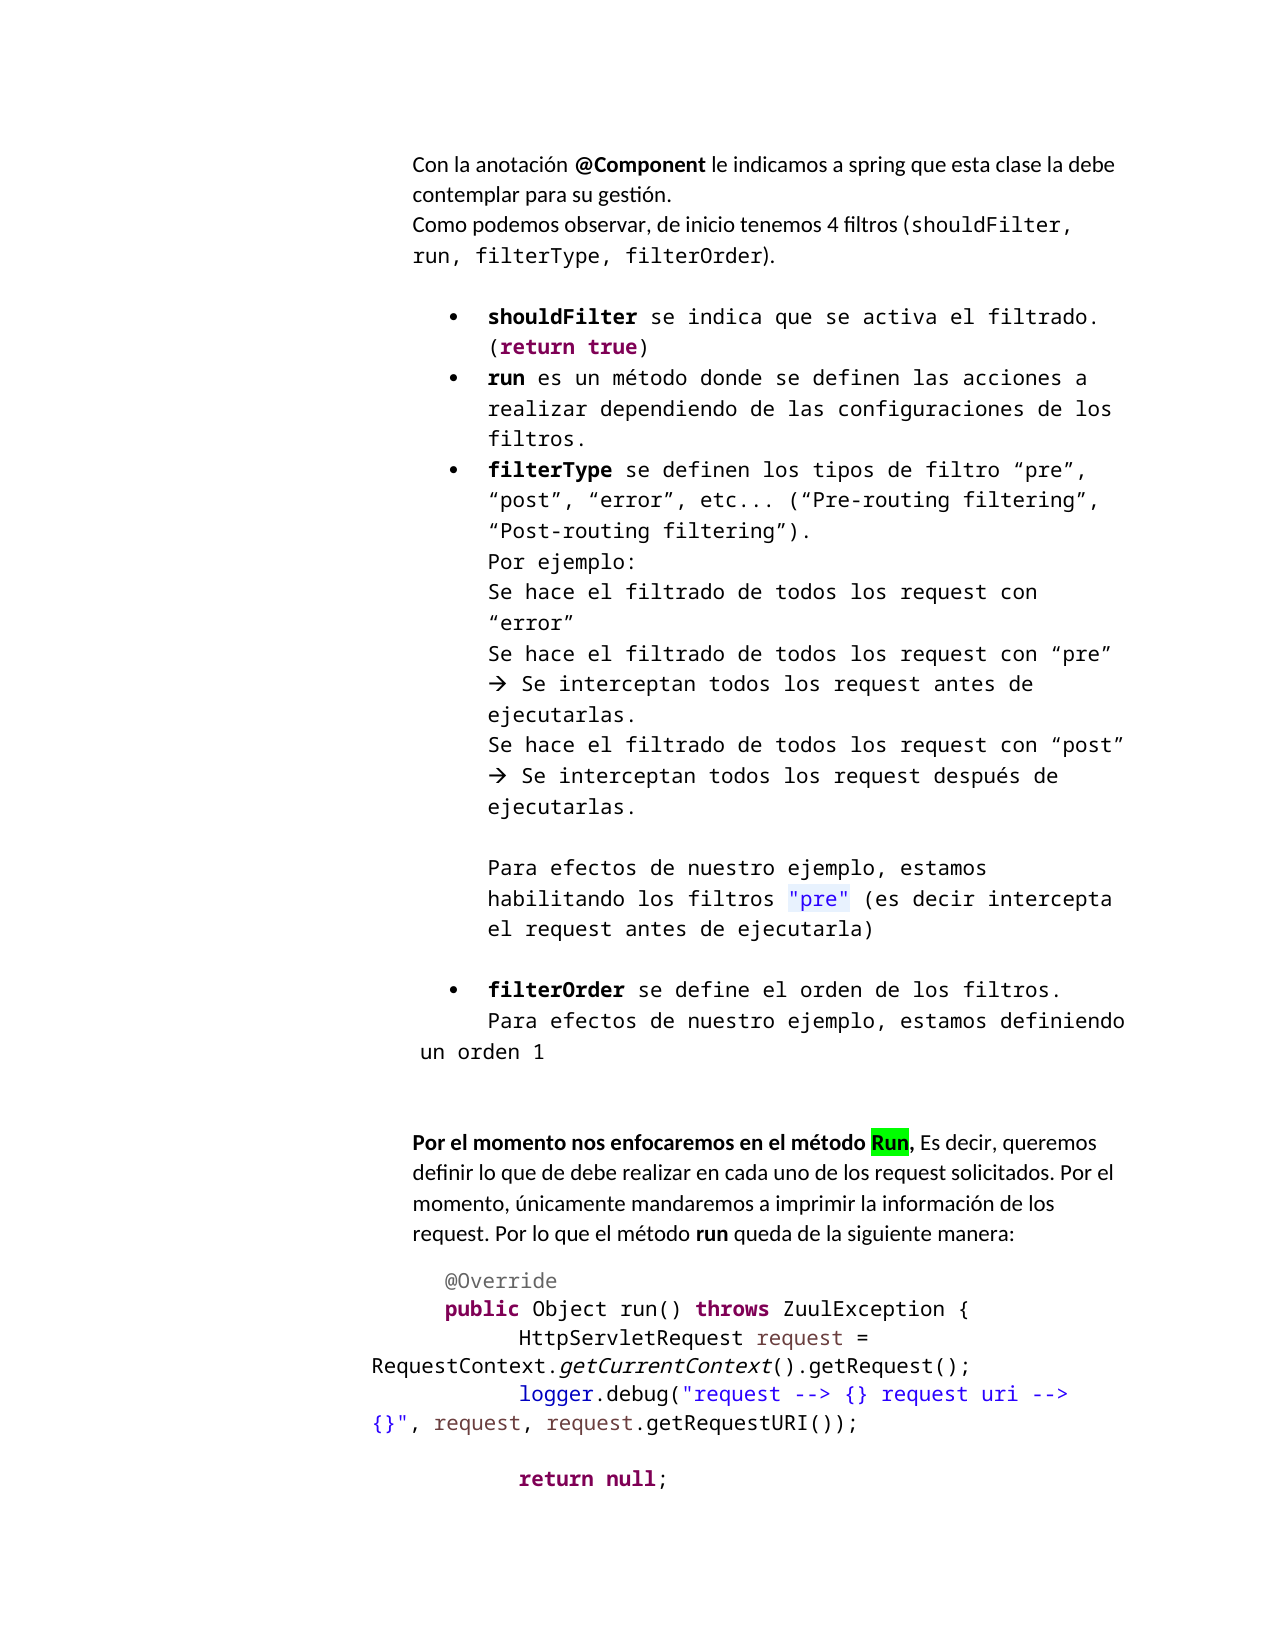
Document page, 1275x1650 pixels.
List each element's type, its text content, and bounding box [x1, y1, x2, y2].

text HttpServletRequest request = RequestContext.getCurrentContext().getRequest(); [371, 1323, 1125, 1379]
text return null; [371, 1464, 1125, 1493]
list shouldFilter se indica que se activa el filtrado. (return true) [450, 302, 1125, 361]
list Por ejemplo: [487, 547, 1125, 575]
list Se hace el filtrado de todos los request con “pre” Se interceptan todos los request antes de ejecutarlas. [487, 639, 1125, 728]
list Con la anotación @Component le indicamos a spring que esta clase la debe contemplar para su gestión. [412, 150, 1125, 208]
text logger.debug("request --> {} request uri --> {}", request, request.getRequestURI()); [371, 1379, 1125, 1436]
list Para efectos de nuestro ejemplo, estamos habilitando los filtros "pre" (es decir intercepta el request antes de ejecutarla) [487, 853, 1125, 943]
list Por el momento nos enfocaremos en el método Run, Es decir, queremos definir lo que de debe realizar en cada uno de los request solicitados. Por el momento, únicamente mandaremos a imprimir la información de los request. Por lo que el método run queda de la siguiente manera: [412, 1128, 1125, 1247]
text @Override [371, 1266, 1125, 1294]
text public Object run() throws ZuulException { [371, 1294, 1125, 1323]
list Se hace el filtrado de todos los request con “post” Se interceptan todos los request después de ejecutarlas. [487, 731, 1125, 820]
list Como podemos observar, de inicio tenemos 4 filtros (shouldFilter, run, filterType, filterOrder). [412, 210, 1125, 269]
list run es un método donde se definen las acciones a realizar dependiendo de las configuraciones de los filtros. [450, 363, 1125, 453]
list Se hace el filtrado de todos los request con “error” [487, 577, 1125, 637]
list filterOrder se define el orden de los filtros. [450, 976, 1125, 1004]
list Para efectos de nuestro ejemplo, estamos definiendo un orden 1 [420, 1006, 1125, 1065]
list filterType se definen los tipos de filtro “pre”, “post”, “error”, etc... (“Pre-routing filtering”, “Post-routing filtering”). [450, 455, 1125, 545]
